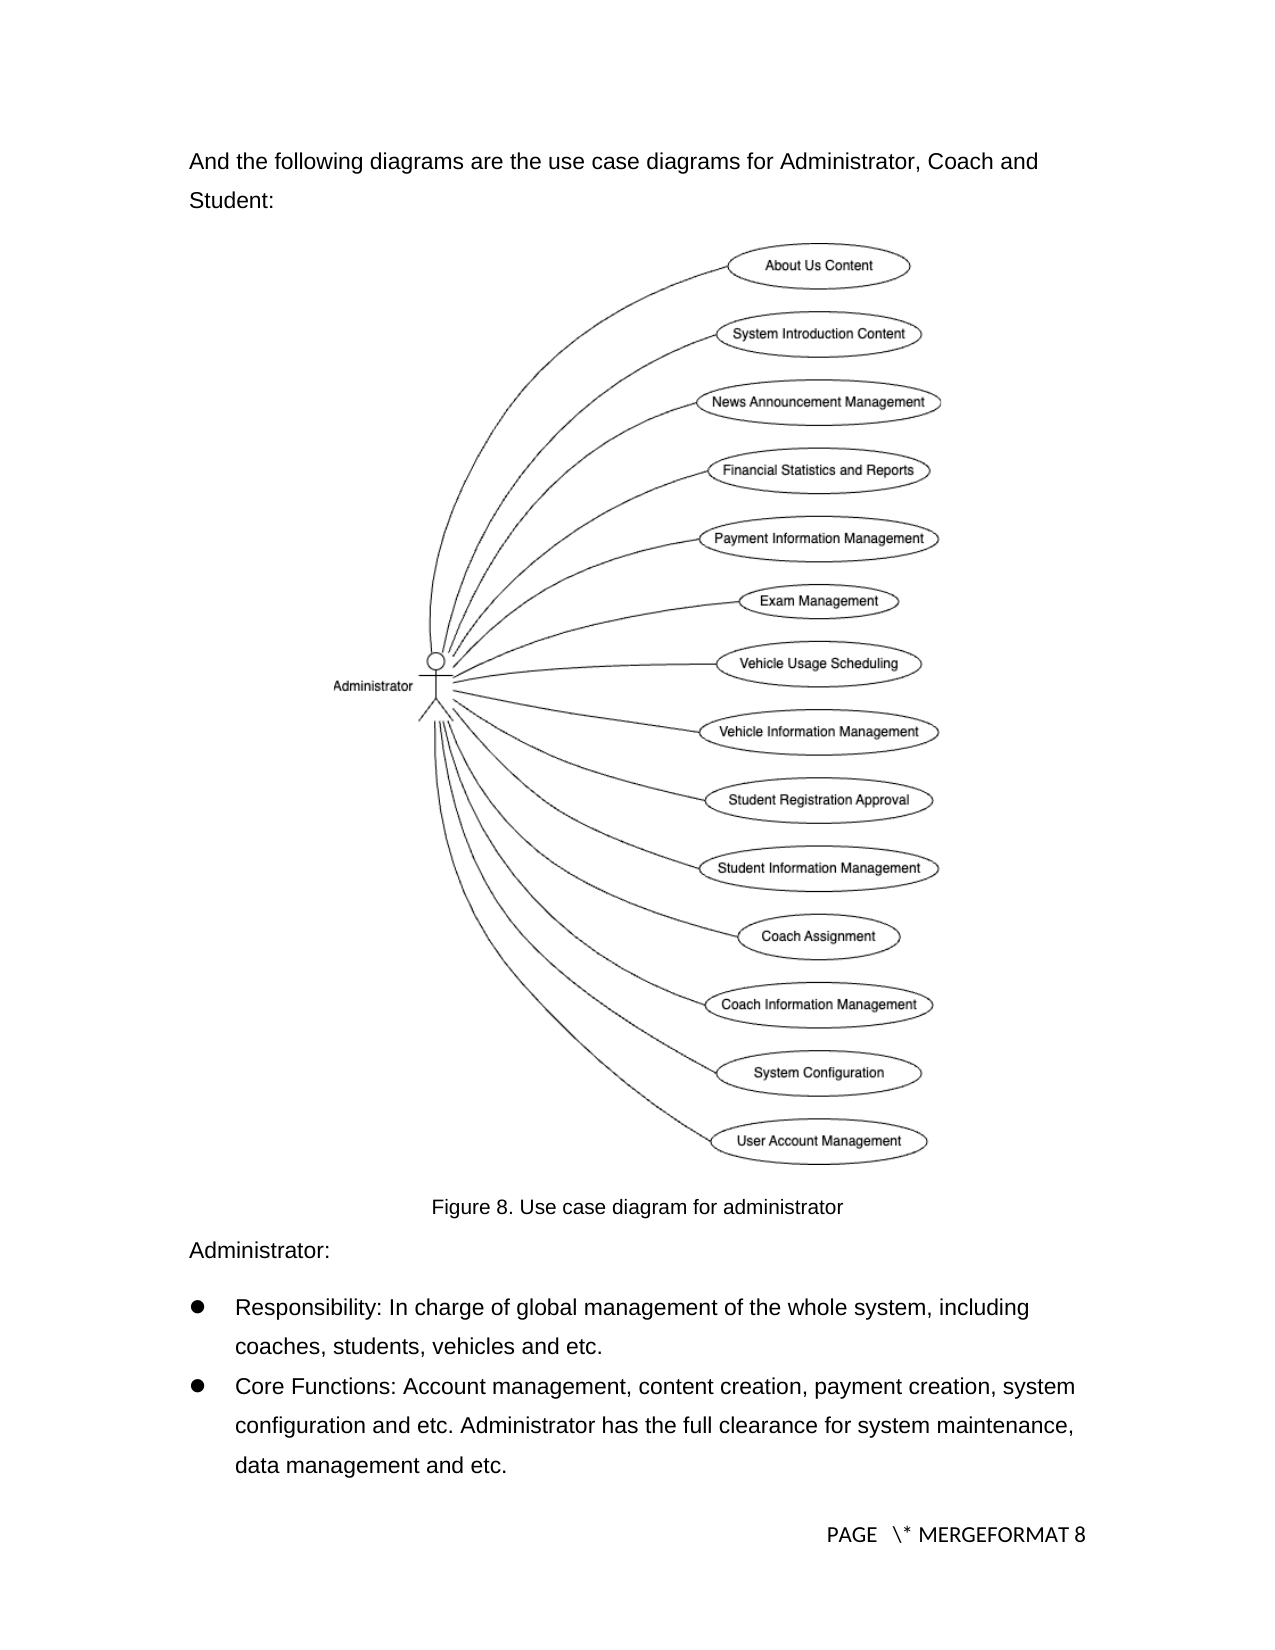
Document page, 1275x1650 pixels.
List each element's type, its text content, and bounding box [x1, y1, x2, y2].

text And the following diagrams are the use case diagrams for Administrator, Coach and Student: [189, 148, 1086, 213]
list Core Functions: Account management, content creation, payment creation, system configuration and etc. Administrator has the full clearance for system maintenance, data management and etc. [189, 1373, 1086, 1478]
picture [333, 243, 942, 1165]
text Figure 8. Use case diagram for administrator [189, 1195, 1086, 1219]
list Responsibility: In charge of global management of the whole system, including coaches, students, vehicles and etc. [189, 1294, 1086, 1359]
text Administrator: [189, 1237, 1086, 1264]
